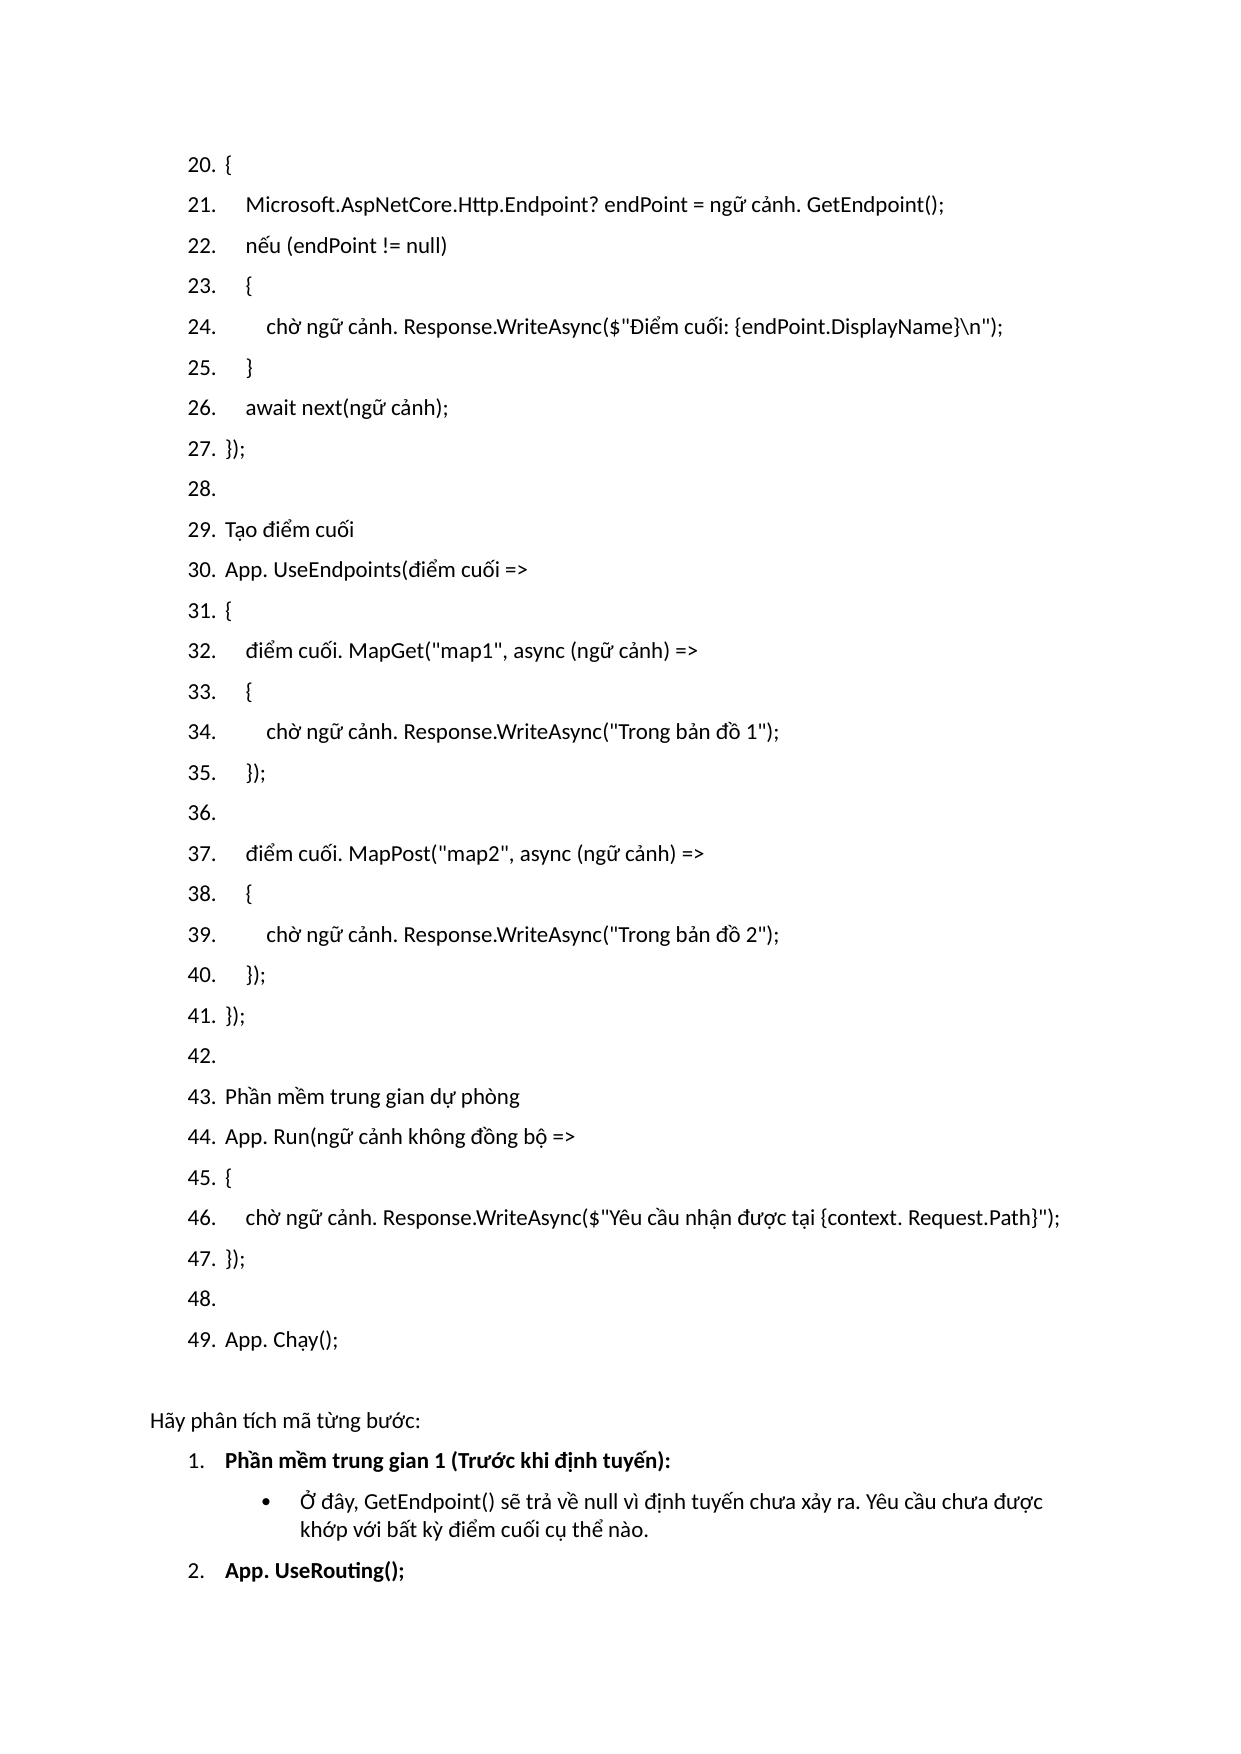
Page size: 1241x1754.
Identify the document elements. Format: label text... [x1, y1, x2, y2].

list App. Run(ngữ cảnh không đồng bộ => [187, 1122, 1090, 1151]
list App. Chạy(); [187, 1325, 1090, 1353]
list chờ ngữ cảnh. Response.WriteAsync($"Yêu cầu nhận được tại {context. Request.Path}"); [187, 1203, 1090, 1232]
list { [187, 677, 1090, 705]
list { [187, 272, 1090, 299]
list }); [187, 960, 1090, 988]
list { [187, 596, 1090, 624]
list nếu (endPoint != null) [187, 231, 1090, 259]
list điểm cuối. MapPost("map2", async (ngữ cảnh) => [187, 839, 1090, 867]
list { [187, 879, 1090, 907]
list }); [187, 758, 1090, 786]
list App. UseEndpoints(điểm cuối => [187, 555, 1090, 583]
list App. UseRouting(); [187, 1556, 1090, 1584]
list chờ ngữ cảnh. Response.WriteAsync("Trong bản đồ 1"); [187, 717, 1090, 745]
list Phần mềm trung gian dự phòng [187, 1082, 1090, 1110]
list }); [187, 1244, 1090, 1272]
list { [187, 150, 1090, 178]
list }); [187, 434, 1090, 462]
list Microsoft.AspNetCore.Http.Endpoint? endPoint = ngữ cảnh. GetEndpoint(); [187, 191, 1090, 218]
list { [187, 1163, 1090, 1191]
list chờ ngữ cảnh. Response.WriteAsync("Trong bản đồ 2"); [187, 920, 1090, 948]
list Tạo điểm cuối [187, 515, 1090, 543]
list điểm cuối. MapGet("map1", async (ngữ cảnh) => [187, 636, 1090, 664]
list await next(ngữ cảnh); [187, 393, 1090, 421]
list }); [187, 1001, 1090, 1029]
list } [187, 353, 1090, 381]
text Hãy phân tích mã từng bước: [150, 1406, 1090, 1434]
list chờ ngữ cảnh. Response.WriteAsync($"Điểm cuối: {endPoint.DisplayName}\n"); [187, 312, 1090, 340]
list Phần mềm trung gian 1 (Trước khi định tuyến): [187, 1447, 1090, 1475]
list Ở đây, GetEndpoint() sẽ trả về null vì định tuyến chưa xảy ra. Yêu cầu chưa được khớp với bất kỳ điểm cuối cụ thể nào. [262, 1487, 1090, 1543]
